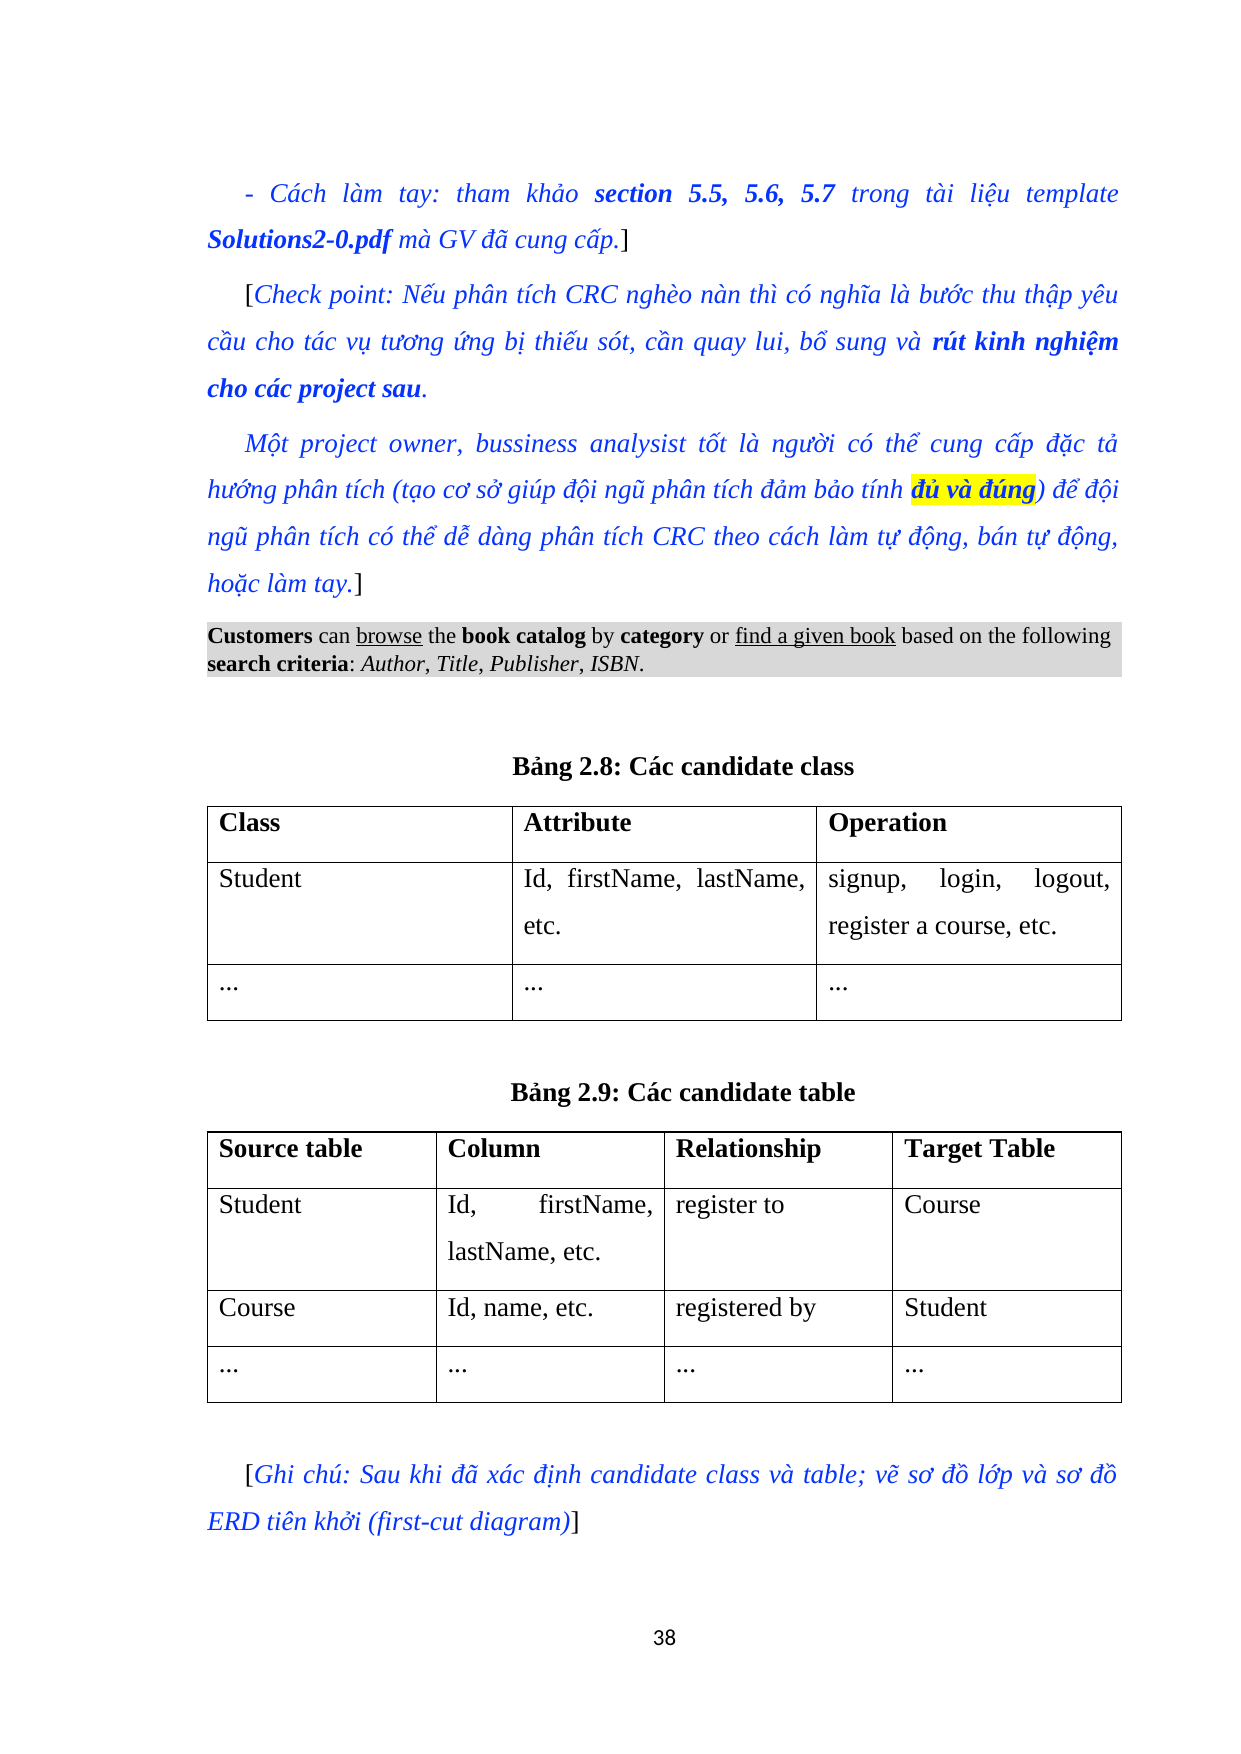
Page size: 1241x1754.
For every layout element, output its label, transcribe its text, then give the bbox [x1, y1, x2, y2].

table_header Source table [208, 1133, 436, 1187]
table_header Attribute [513, 807, 816, 862]
table_cell Id, name, etc. [437, 1291, 664, 1346]
table_cell ... [665, 1347, 892, 1402]
text Bảng .: Các candidate class [207, 751, 1122, 782]
table_cell Course [893, 1189, 1121, 1290]
table_cell register to [665, 1189, 892, 1290]
table_cell Id, firstName, lastName, etc. [437, 1189, 664, 1290]
table_cell Student [893, 1291, 1121, 1346]
table_header Column [437, 1133, 664, 1187]
table_cell ... [437, 1347, 664, 1402]
table_cell Course [208, 1291, 436, 1346]
table_cell ... [208, 965, 512, 1020]
text Một project owner, bussiness analysist tốt là người có thể cung cấp đặc tả hướng phân tích (tạo cơ sở giúp đội ngũ phân tích đảm bảo tính đủ và đúng) để đội ngũ phân tích có thể dễ dàng phân tích CRC theo cách làm tự động, bán tự động, hoặc làm tay.] [207, 427, 1122, 598]
text [Ghi chú: Sau khi đã xác định candidate class và table; vẽ sơ đồ lớp và sơ đồ ERD tiên khởi (first-cut diagram)] [207, 1458, 1122, 1536]
text [Check point: Nếu phân tích CRC nghèo nàn thì có nghĩa là bước thu thập yêu cầu cho tác vụ tương ứng bị thiếu sót, cần quay lui, bổ sung và rút kinh nghiệm cho các project sau. [207, 279, 1122, 403]
table_cell ... [513, 965, 816, 1020]
table_cell ... [893, 1347, 1121, 1402]
table_cell Student [208, 863, 512, 964]
table_header Class [208, 807, 512, 862]
table_cell ... [208, 1347, 436, 1402]
table_cell registered by [665, 1291, 892, 1346]
table_header Operation [817, 807, 1121, 862]
table_cell Id, firstName, lastName, etc. [513, 863, 816, 964]
table_cell ... [817, 965, 1121, 1020]
table_cell Student [208, 1189, 436, 1290]
text Bảng .: Các candidate table [207, 1076, 1122, 1107]
text Customers can browse the book catalog by category or find a given book based on the following search criteria: Author, Title, Publisher, ISBN. [207, 622, 1122, 677]
text - Cách làm tay: tham khảo section 5.5, 5.6, 5.7 trong tài liệu template Solutions2-0.pdf mà GV đã cung cấp.] [207, 177, 1122, 255]
table_header Target Table [893, 1133, 1121, 1187]
table_header Relationship [665, 1133, 892, 1187]
table_cell signup, login, logout, register a course, etc. [817, 863, 1121, 964]
